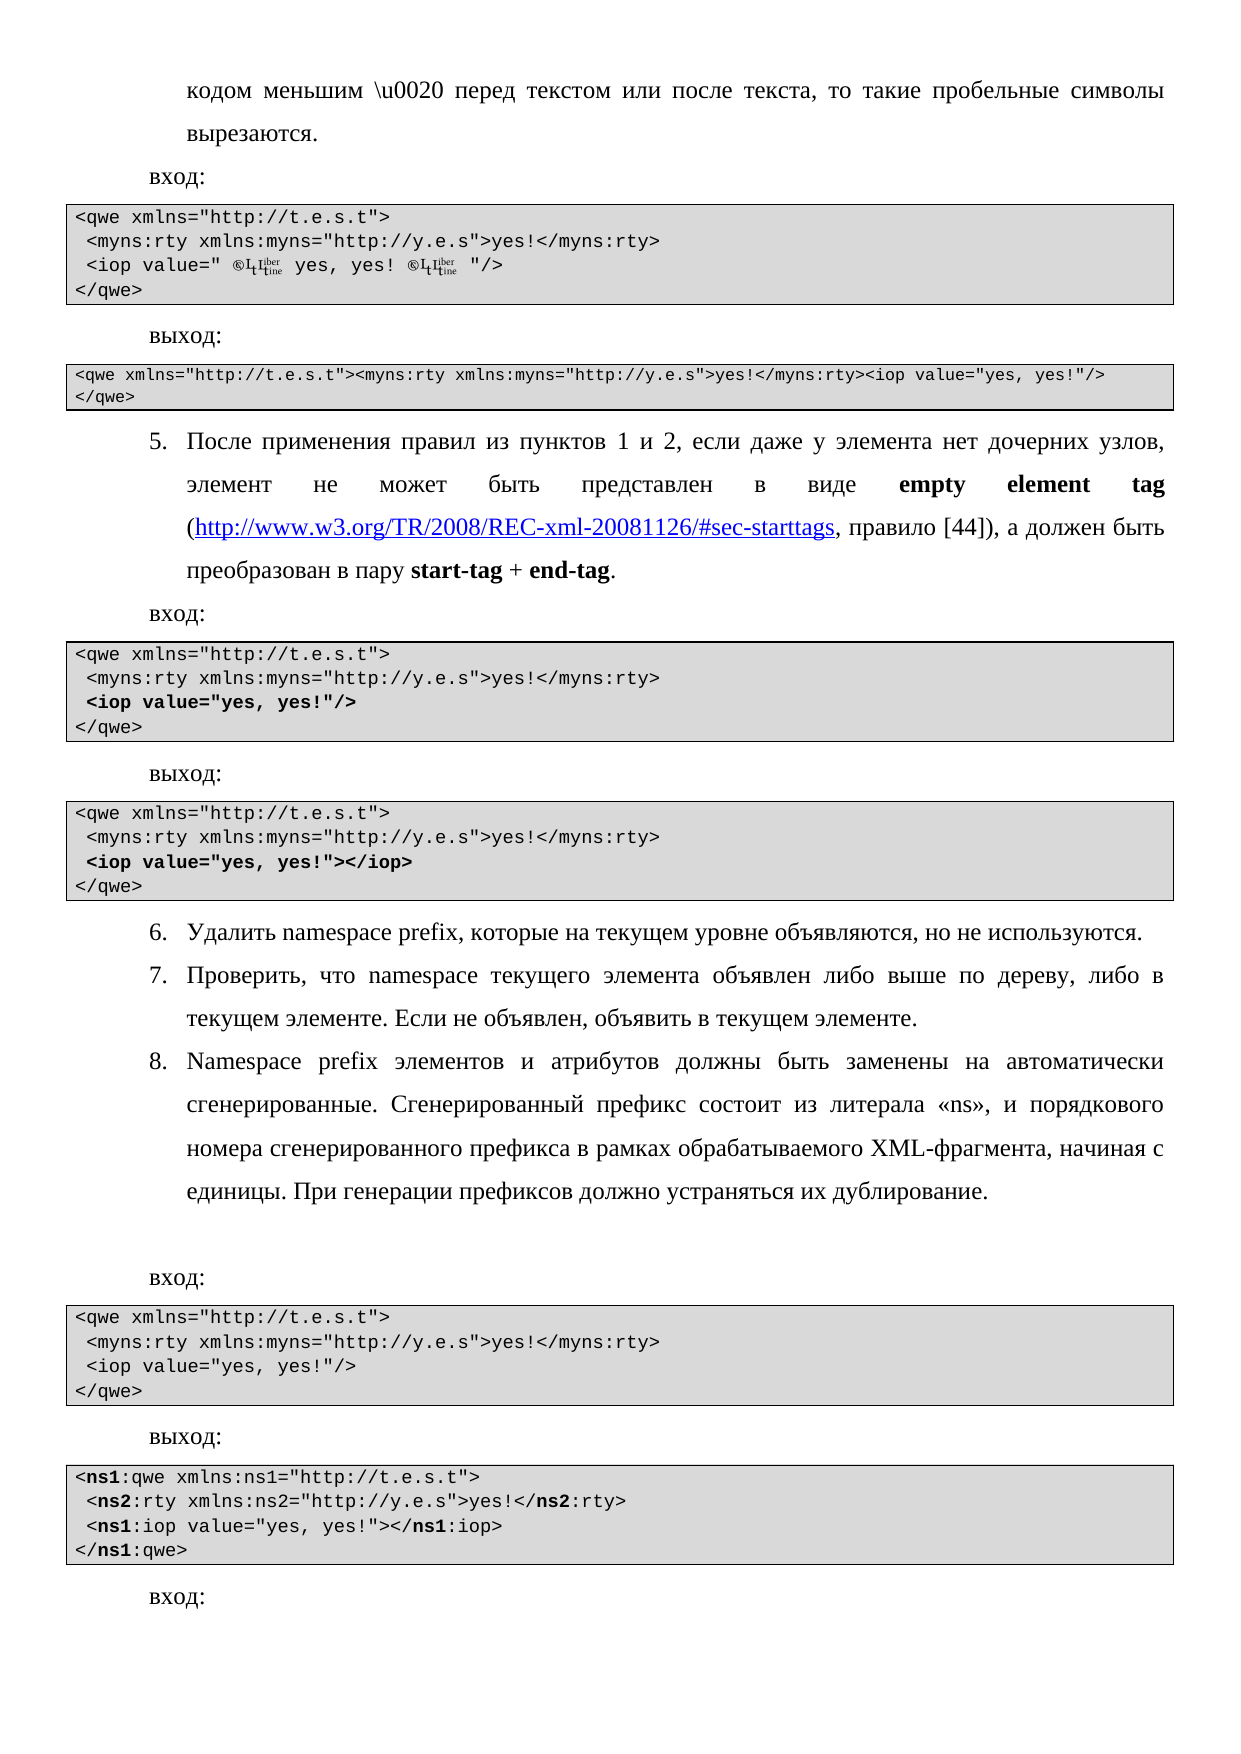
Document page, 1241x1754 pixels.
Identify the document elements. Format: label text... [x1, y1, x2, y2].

text вход: [75, 1581, 1165, 1609]
text вход: [75, 1262, 1165, 1291]
text Проверить, что namespace текущего элемента объявлен либо выше по дереву, либо в текущем элементе. Если не объявлен, объявить в текущем элементе. [149, 960, 1165, 1032]
text выход: [75, 758, 1165, 786]
text <qwe xmlns="http://t.e.s.t"> <myns:rty xmlns:myns="http://y.e.s">yes!</myns:rty> <iop value="yes, yes!"></iop> </qwe> [67, 802, 1173, 900]
text <qwe xmlns="http://t.e.s.t"> <myns:rty xmlns:myns="http://y.e.s">yes!</myns:rty> <iop value="yes, yes!"/> </qwe> [67, 643, 1173, 741]
text Namespace prefix элементов и атрибутов должны быть заменены на автоматически сгенерированные. Сгенерированный префикс состоит из литерала «ns», и порядкового номера сгенерированного префикса в рамках обрабатываемого XML-фрагмента, начиная с единицы. При генерации префиксов должно устраняться их дублирование. [149, 1046, 1165, 1204]
text <qwe xmlns="http://t.e.s.t"> <myns:rty xmlns:myns="http://y.e.s">yes!</myns:rty> <iop value="yes, yes!"/> </qwe> [67, 1306, 1173, 1405]
text После применения правил из пунктов 1 и 2, если даже у элемента нет дочерних узлов, элемент не может быть представлен в виде empty element tag (http://www.w3.org/TR/2008/REC-xml-20081126/#sec-starttags, правило [44]), а должен быть преобразован в пару start-tag + end-tag. [149, 426, 1165, 584]
text <ns1:qwe xmlns:ns1="http://t.e.s.t"> <ns2:rty xmlns:ns2="http://y.e.s">yes!</ns2:rty> <ns1:iop value="yes, yes!"></ns1:iop> </ns1:qwe> [67, 1466, 1173, 1564]
text выход: [75, 1421, 1165, 1450]
text выход: [75, 321, 1165, 349]
text <qwe xmlns="http://t.e.s.t"> <myns:rty xmlns:myns="http://y.e.s">yes!</myns:rty> <iop value="  yes, yes!  "/> </qwe> [67, 205, 1173, 304]
text Удалить namespace prefix, которые на текущем уровне объявляются, но не используются. [149, 917, 1165, 946]
text вход: [75, 161, 1165, 190]
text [149, 75, 1165, 147]
text вход: [75, 598, 1165, 627]
text <qwe xmlns="http://t.e.s.t"><myns:rty xmlns:myns="http://y.e.s">yes!</myns:rty><iop value="yes, yes!"/> </qwe> [67, 365, 1173, 409]
